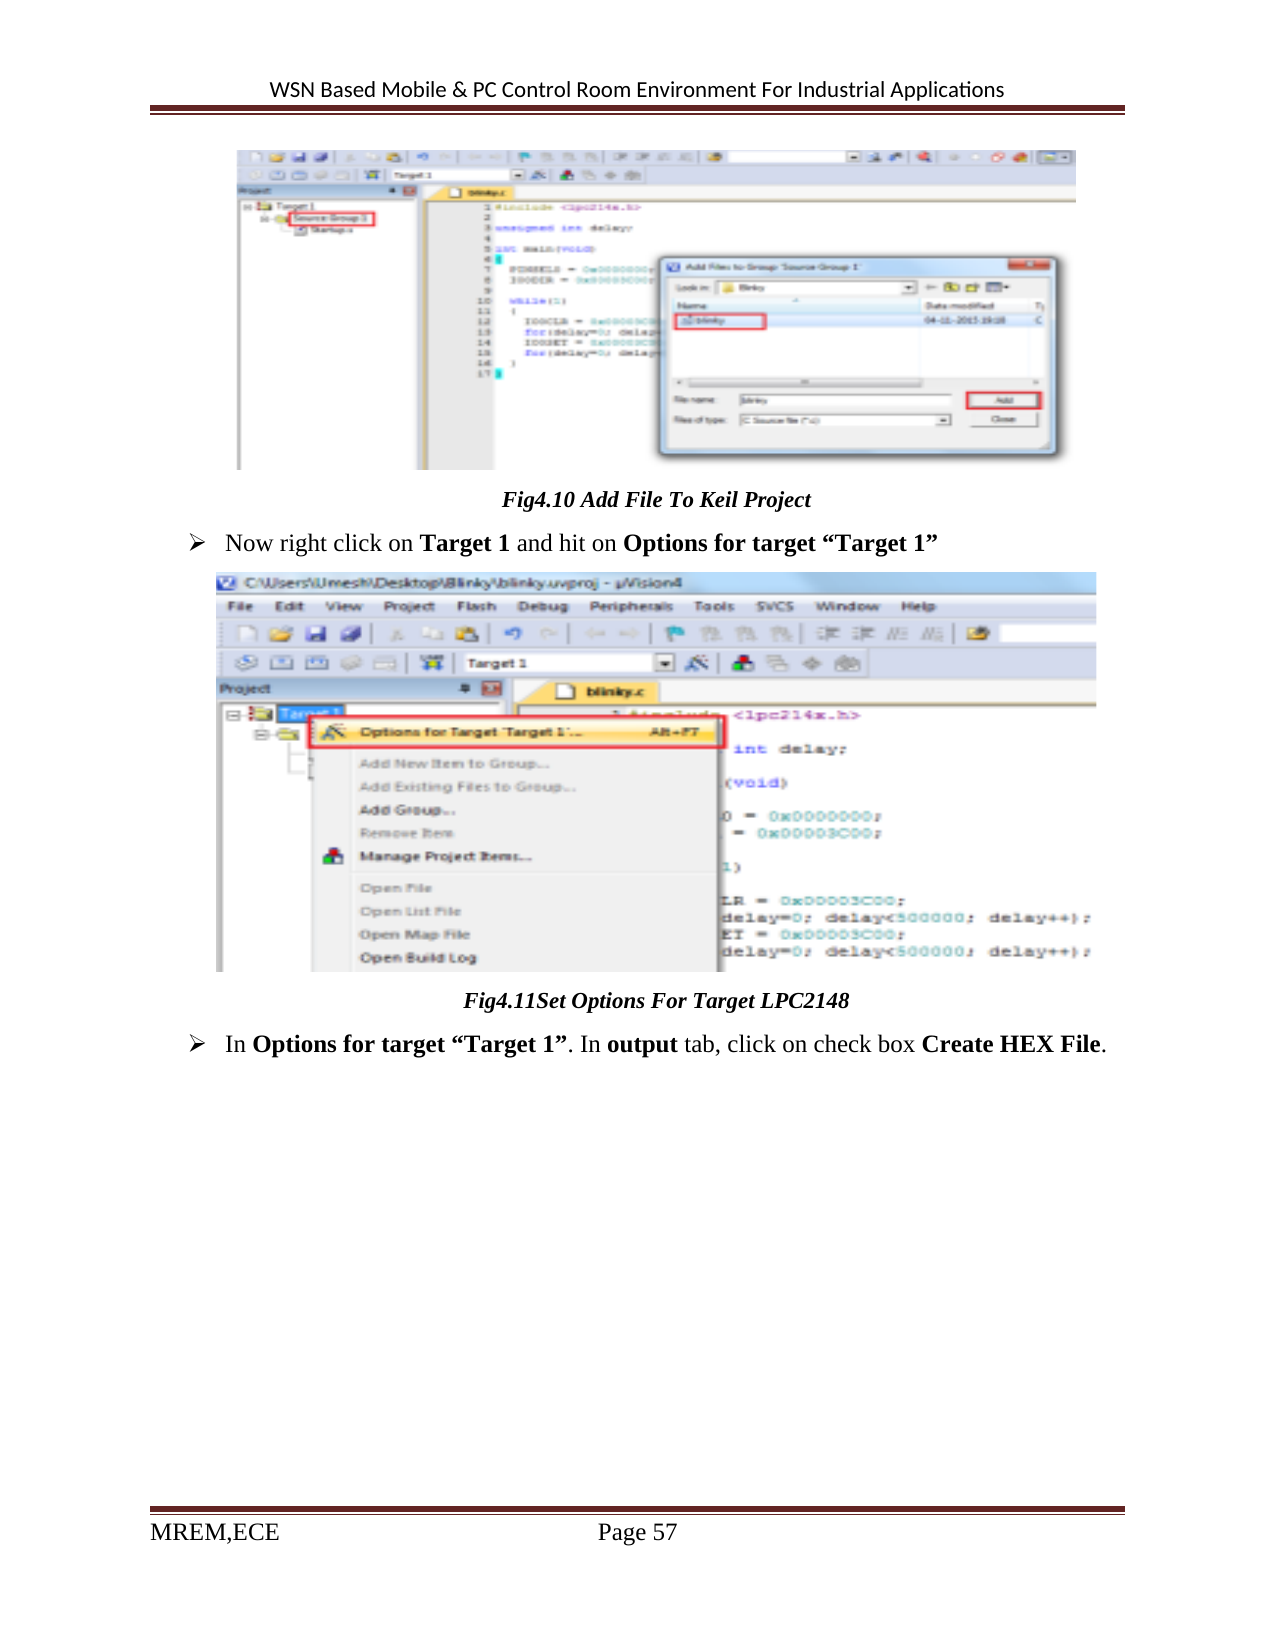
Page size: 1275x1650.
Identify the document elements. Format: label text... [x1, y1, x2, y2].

text Fig4.10 Add File To Keil Project [187, 486, 1125, 512]
list Now right click on Target 1 and hit on Options for target “Target 1” [187, 528, 1125, 556]
picture [216, 572, 1097, 972]
text Fig4.11Set Options For Target LPC2148 [187, 987, 1125, 1013]
list In Options for target “Target 1”. In output tab, click on check box Create HEX File. [187, 1029, 1125, 1057]
picture [236, 150, 1076, 470]
